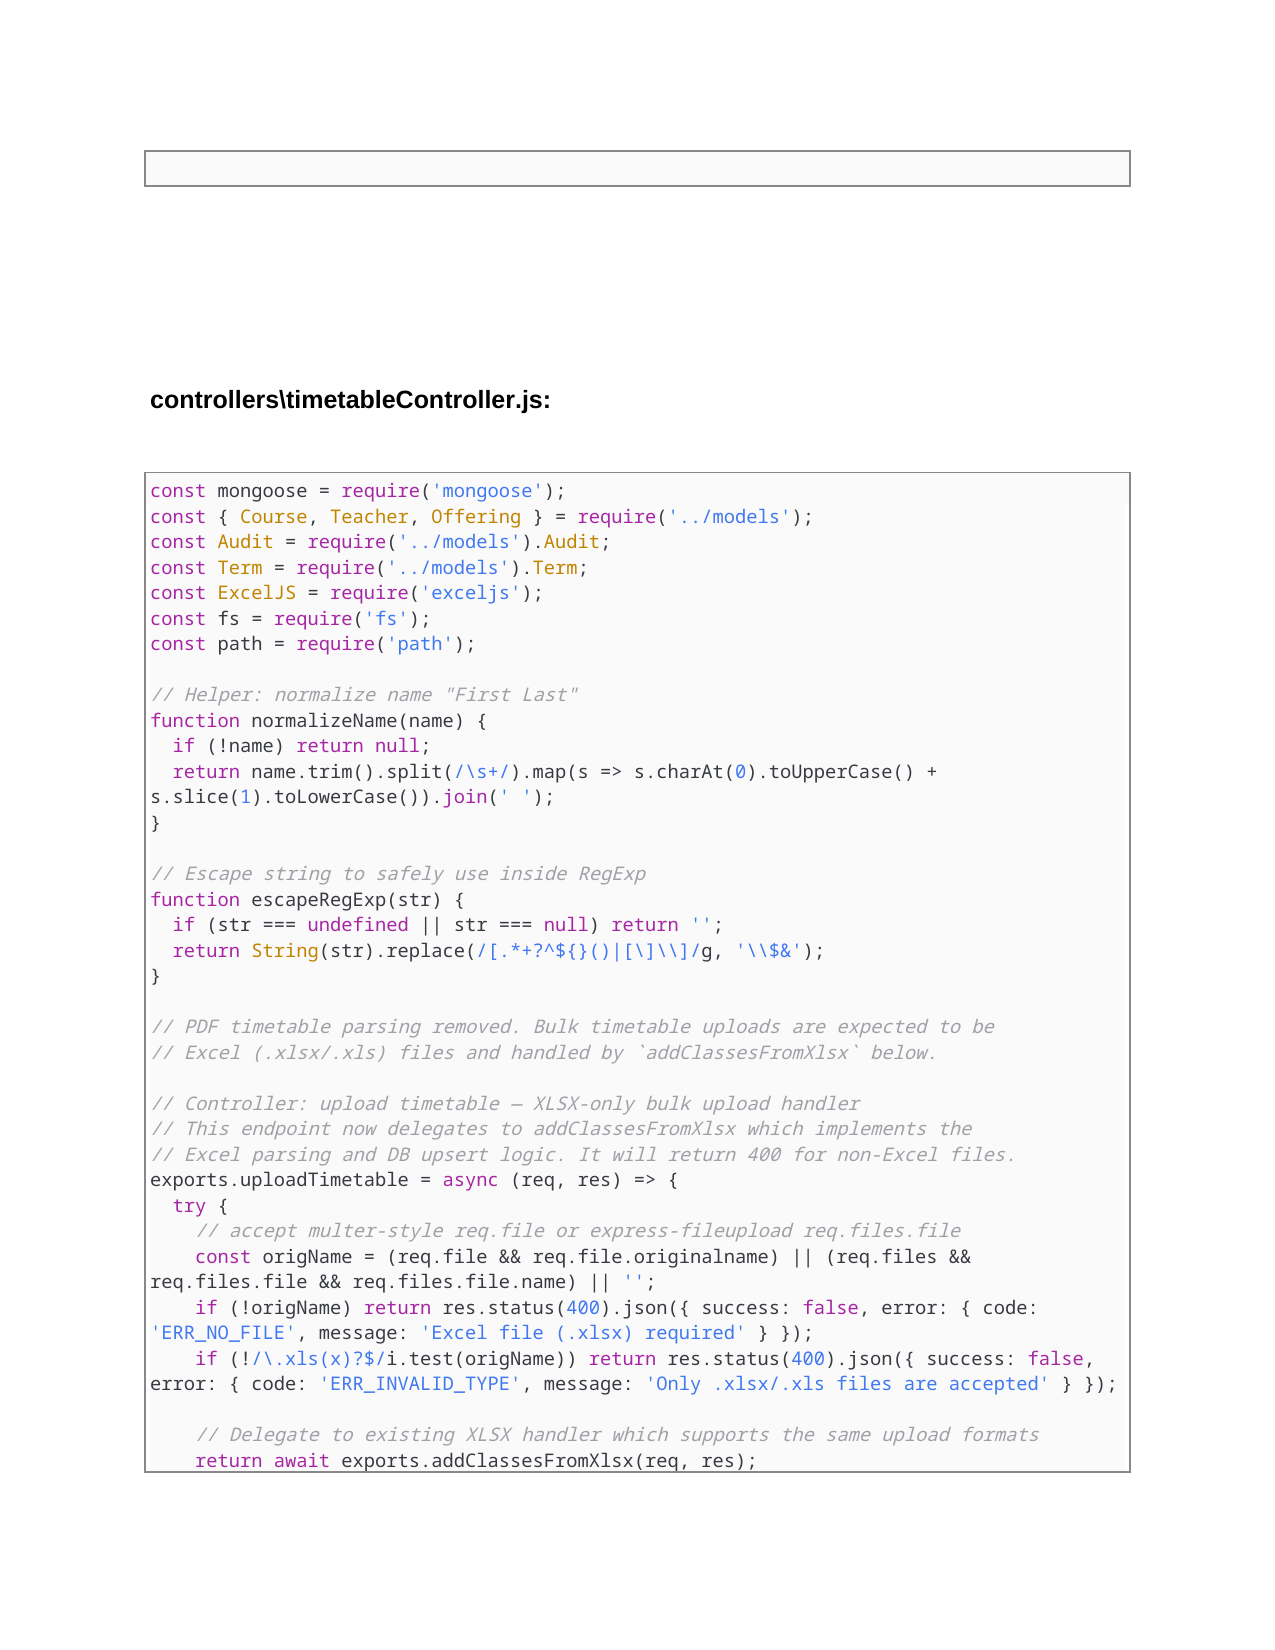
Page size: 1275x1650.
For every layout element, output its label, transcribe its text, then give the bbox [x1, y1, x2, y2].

text // Delegate to existing XLSX handler which supports the same upload formats [150, 1422, 1125, 1447]
text } [150, 809, 1125, 835]
text // Excel (.xlsx/.xls) files and handled by `addClassesFromXlsx` below. [150, 1039, 1125, 1064]
text const mongoose = require('mongoose'); [146, 473, 1129, 503]
text if (!name) return null; [150, 733, 1125, 758]
text // This endpoint now delegates to addClassesFromXlsx which implements the [150, 1116, 1125, 1141]
text if (str === undefined || str === null) return ''; [150, 911, 1125, 937]
text exports.uploadTimetable = async (req, res) => { [150, 1167, 1125, 1192]
text try { [150, 1192, 1125, 1218]
text // Escape string to safely use inside RegExp [150, 860, 1125, 886]
text // Helper: normalize name "First Last" [150, 682, 1125, 707]
text // Controller: upload timetable — XLSX-only bulk upload handler [150, 1090, 1125, 1116]
text return name.trim().split(/\s+/).map(s => s.charAt(0).toUpperCase() + s.slice(1).toLowerCase()).join(' '); [150, 758, 1125, 809]
text const Term = require('../models').Term; [150, 554, 1125, 579]
text const Audit = require('../models').Audit; [150, 528, 1125, 554]
text // PDF timetable parsing removed. Bulk timetable uploads are expected to be [150, 1013, 1125, 1039]
text return await exports.addClassesFromXlsx(req, res); [150, 1447, 1125, 1471]
text const origName = (req.file && req.file.originalname) || (req.files && req.files.file && req.files.file.name) || ''; [150, 1243, 1125, 1294]
text } [150, 962, 1125, 988]
text const ExcelJS = require('exceljs'); [150, 579, 1125, 605]
text // accept multer-style req.file or express-fileupload req.files.file [150, 1218, 1125, 1243]
text if (!/\.xls(x)?$/i.test(origName)) return res.status(400).json({ success: false, error: { code: 'ERR_INVALID_TYPE', message: 'Only .xlsx/.xls files are accepted' } }); [150, 1345, 1125, 1396]
text return String(str).replace(/[.*+?^${}()|[\]\\]/g, '\\$&'); [150, 937, 1125, 962]
text const { Course, Teacher, Offering } = require('../models'); [150, 503, 1125, 528]
text const path = require('path'); [150, 631, 1125, 656]
text function escapeRegExp(str) { [150, 886, 1125, 911]
text controllers\timetableController.js: [150, 385, 1125, 443]
text if (!origName) return res.status(400).json({ success: false, error: { code: 'ERR_NO_FILE', message: 'Excel file (.xlsx) required' } }); [150, 1294, 1125, 1345]
text // Excel parsing and DB upsert logic. It will return 400 for non-Excel files. [150, 1141, 1125, 1167]
text function normalizeName(name) { [150, 707, 1125, 733]
text const fs = require('fs'); [150, 605, 1125, 631]
